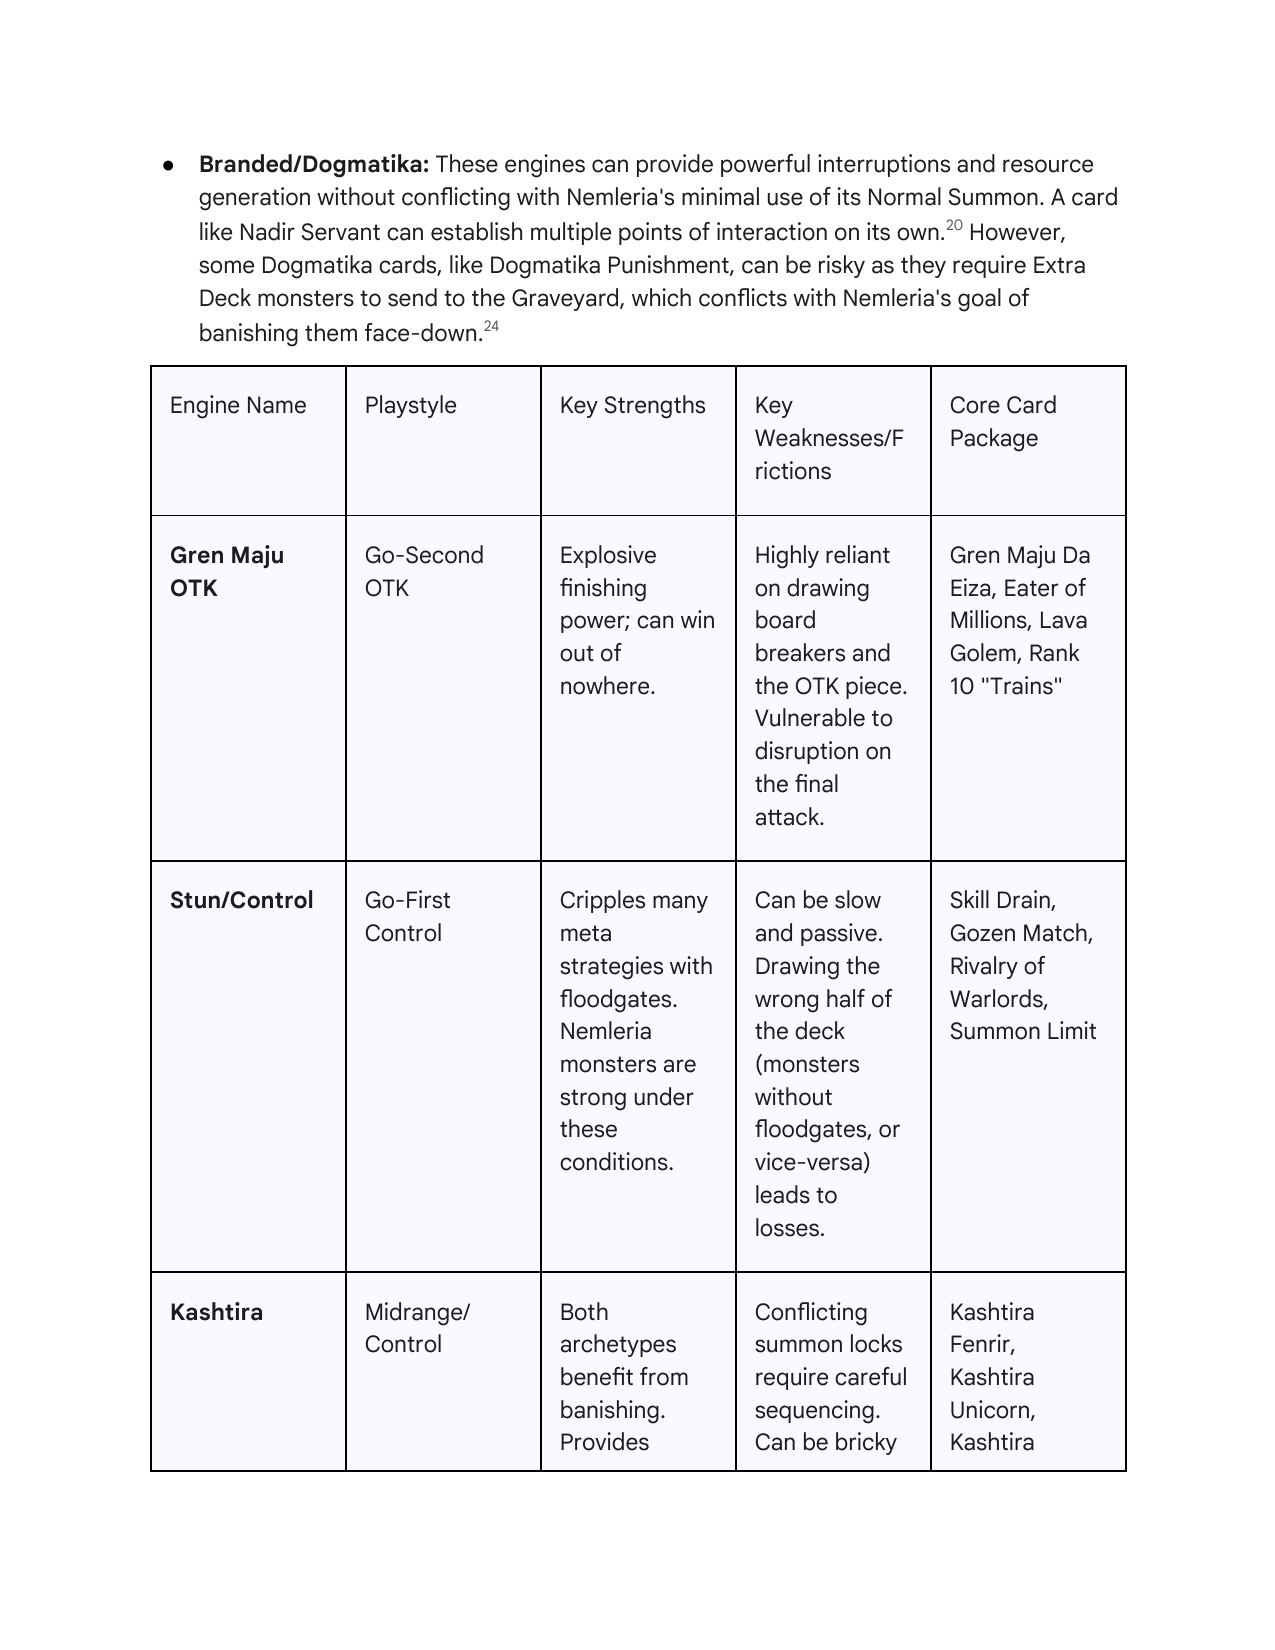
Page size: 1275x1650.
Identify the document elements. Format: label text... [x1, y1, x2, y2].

table_cell Midrange/Control [347, 1273, 540, 1470]
table_cell Stun/Control [152, 862, 345, 1271]
table_cell Cripples many meta strategies with floodgates. Nemleria monsters are strong under these conditions. [542, 862, 735, 1271]
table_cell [737, 1273, 930, 1470]
table_cell Highly reliant on drawing board breakers and the OTK piece. Vulnerable to disruption on the final attack. [737, 516, 930, 860]
list Branded/Dogmatika: These engines can provide powerful interruptions and resource generation without conflicting with Nemleria's minimal use of its Normal Summon. A card like Nadir Servant can establish multiple points of interaction on its own.20 However, some Dogmatika cards, like Dogmatika Punishment, can be risky as they require Extra Deck monsters to send to the Graveyard, which conflicts with Nemleria's goal of banishing them face-down.24 [161, 150, 1125, 348]
table_cell Can be slow and passive. Drawing the wrong half of the deck (monsters without floodgates, or vice-versa) leads to losses. [737, 862, 930, 1271]
table_header Engine Name [152, 367, 345, 514]
table_header Playstyle [347, 367, 540, 514]
table_cell Explosive finishing power; can win out of nowhere. [542, 516, 735, 860]
table_cell Kashtira [152, 1273, 345, 1470]
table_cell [542, 1273, 735, 1470]
table_cell Go-First Control [347, 862, 540, 1271]
table_header Key Weaknesses/Frictions [737, 367, 930, 514]
table_cell Gren Maju OTK [152, 516, 345, 860]
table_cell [932, 1273, 1125, 1470]
table_header Core Card Package [932, 367, 1125, 514]
table_cell Skill Drain, Gozen Match, Rivalry of Warlords, Summon Limit [932, 862, 1125, 1271]
table_cell Go-Second OTK [347, 516, 540, 860]
table_header Key Strengths [542, 367, 735, 514]
table_cell Gren Maju Da Eiza, Eater of Millions, Lava Golem, Rank 10 "Trains" [932, 516, 1125, 860]
